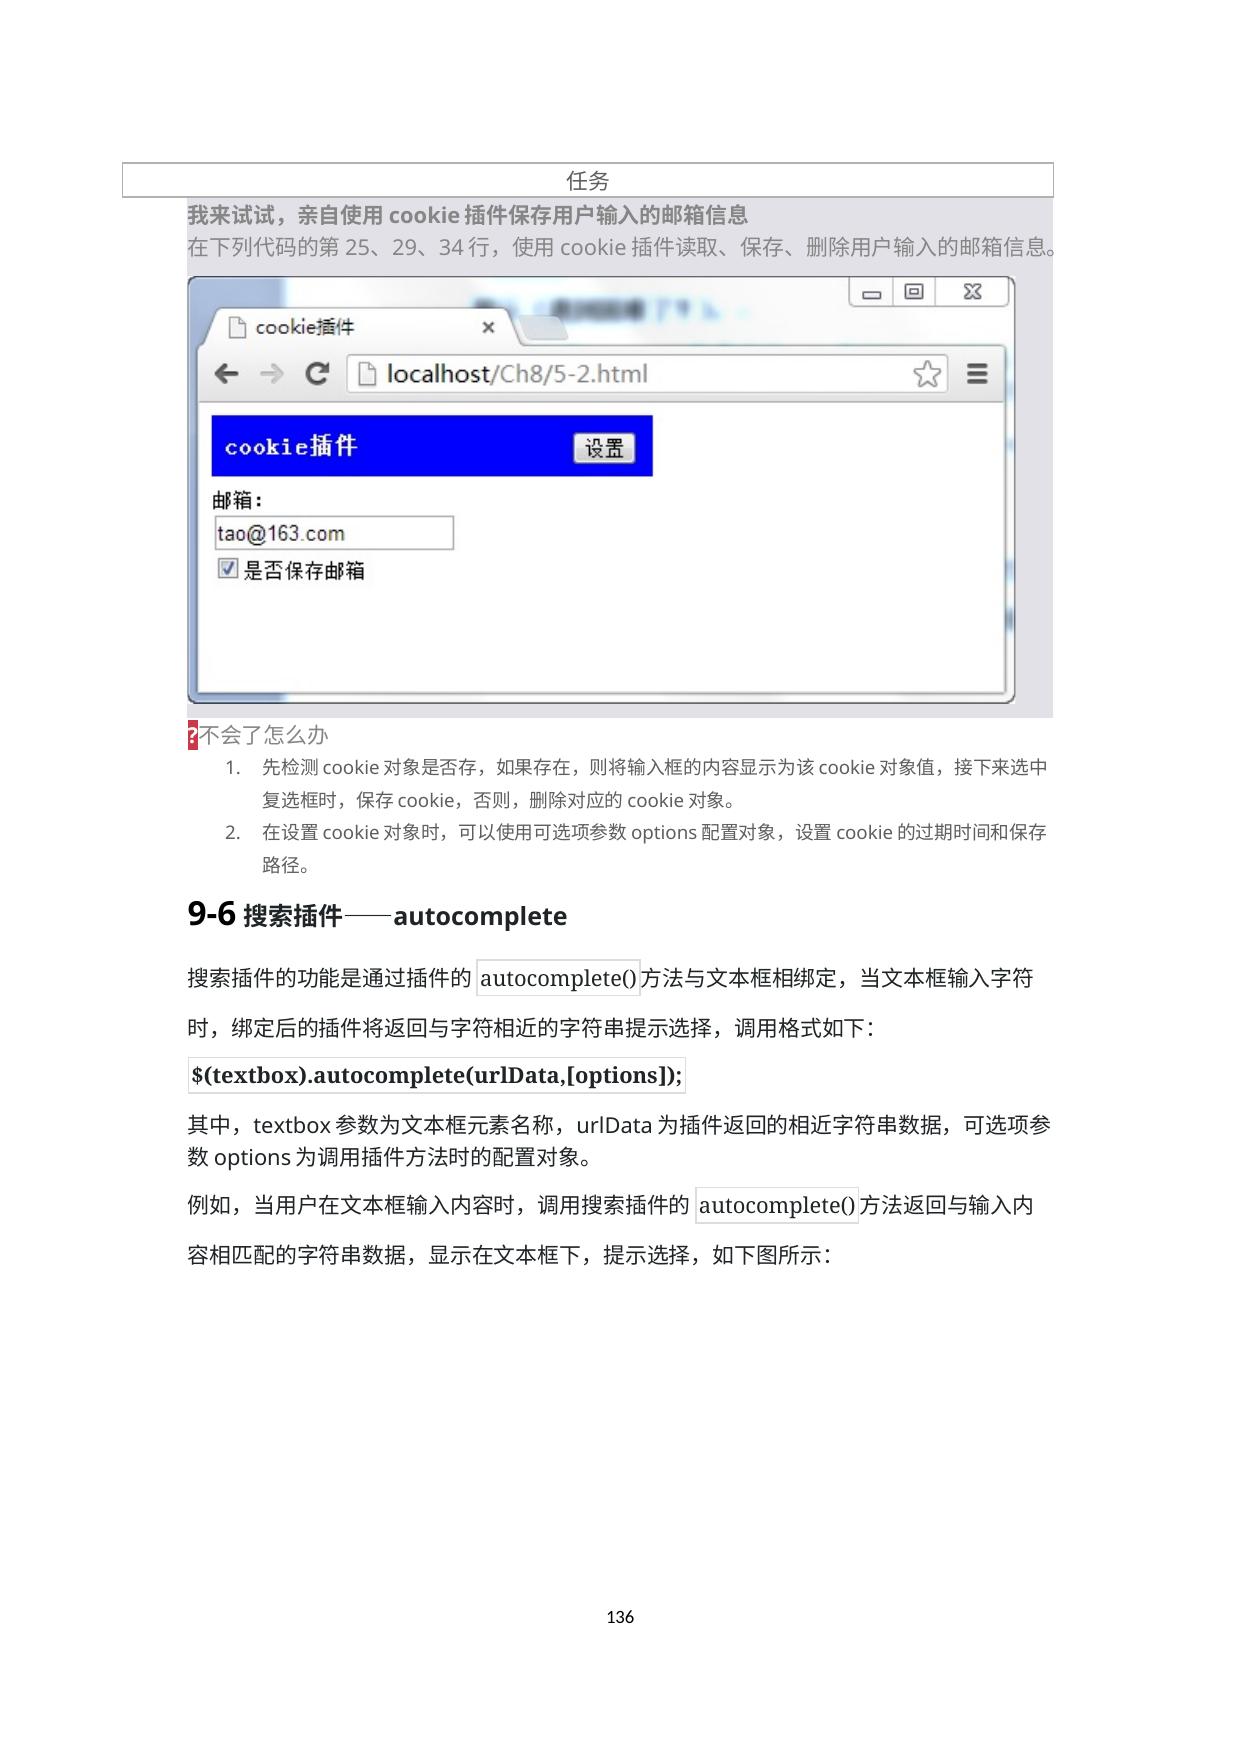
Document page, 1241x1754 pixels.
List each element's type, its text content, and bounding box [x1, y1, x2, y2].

text 其中，textbox参数为文本框元素名称，urlData为插件返回的相近字符串数据，可选项参数options为调用插件方法时的配置对象。 [187, 1108, 1053, 1173]
text 我来试试，亲自使用cookie插件保存用户输入的邮箱信息 [187, 198, 1053, 230]
text 搜索插件的功能是通过插件的autocomplete()方法与文本框相绑定，当文本框输入字符时，绑定后的插件将返回与字符相近的字符串提示选择，调用格式如下： [187, 945, 1053, 1043]
list 先检测cookie对象是否存，如果存在，则将输入框的内容显示为该cookie对象值，接下来选中复选框时，保存cookie，否则，删除对应的cookie对象。 [225, 750, 1053, 815]
text 在下列代码的第25、29、34行，使用cookie插件读取、保存、删除用户输入的邮箱信息。 [187, 230, 1053, 263]
subtitle 9-6搜索插件——autocomplete [187, 880, 1053, 945]
list 在设置cookie对象时，可以使用可选项参数options配置对象，设置cookie的过期时间和保存路径。 [225, 815, 1053, 880]
text ?不会了怎么办 [187, 718, 1053, 750]
text 例如，当用户在文本框输入内容时，调用搜索插件的autocomplete()方法返回与输入内容相匹配的字符串数据，显示在文本框下，提示选择，如下图所示： [187, 1173, 1053, 1270]
text $(textbox).autocomplete(urlData,[options]); [187, 1043, 1053, 1108]
subtitle 任务 [123, 164, 1053, 196]
picture [187, 276, 1016, 704]
